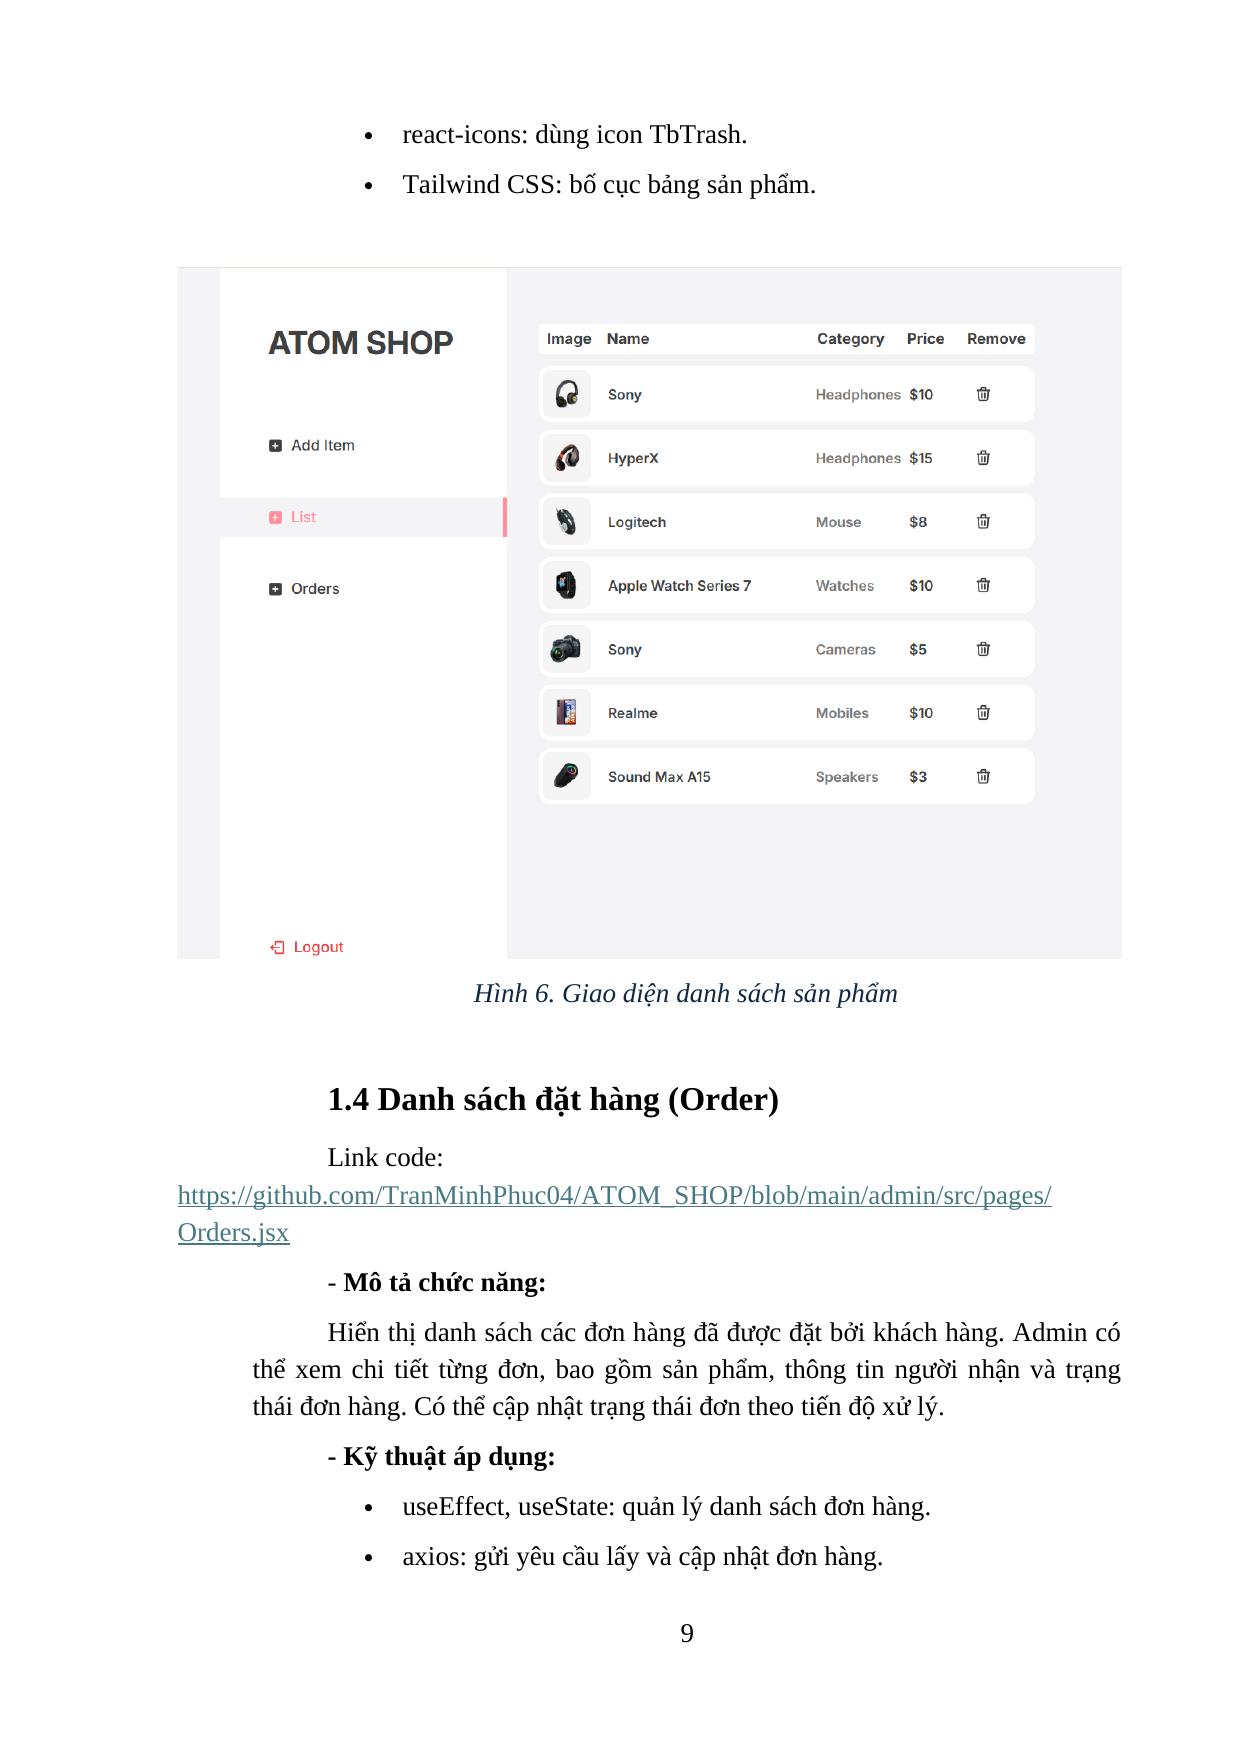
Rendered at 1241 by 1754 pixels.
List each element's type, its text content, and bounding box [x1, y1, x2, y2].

picture [177, 267, 1123, 959]
text Hình 6. Giao diện danh sách sản phẩm [177, 977, 1122, 1008]
subtitle 1.4 Danh sách đặt hàng (Order) [252, 1079, 1122, 1117]
list react-icons: dùng icon TbTrash. [365, 118, 1122, 149]
list useEffect, useState: quản lý danh sách đơn hàng. [365, 1490, 1122, 1521]
text - Mô tả chức năng: [177, 1266, 1122, 1297]
list axios: gửi yêu cầu lấy và cập nhật đơn hàng. [365, 1539, 1122, 1571]
text Link code: https://github.com/TranMinhPhuc04/ATOM_SHOP/blob/main/admin/src/pages/Orders.jsx [177, 1141, 1122, 1247]
text - Kỹ thuật áp dụng: [252, 1440, 1122, 1471]
list Tailwind CSS: bố cục bảng sản phẩm. [365, 168, 1122, 199]
text Hiển thị danh sách các đơn hàng đã được đặt bởi khách hàng. Admin có thể xem chi tiết từng đơn, bao gồm sản phẩm, thông tin người nhận và trạng thái đơn hàng. Có thể cập nhật trạng thái đơn theo tiến độ xử lý. [252, 1316, 1122, 1421]
